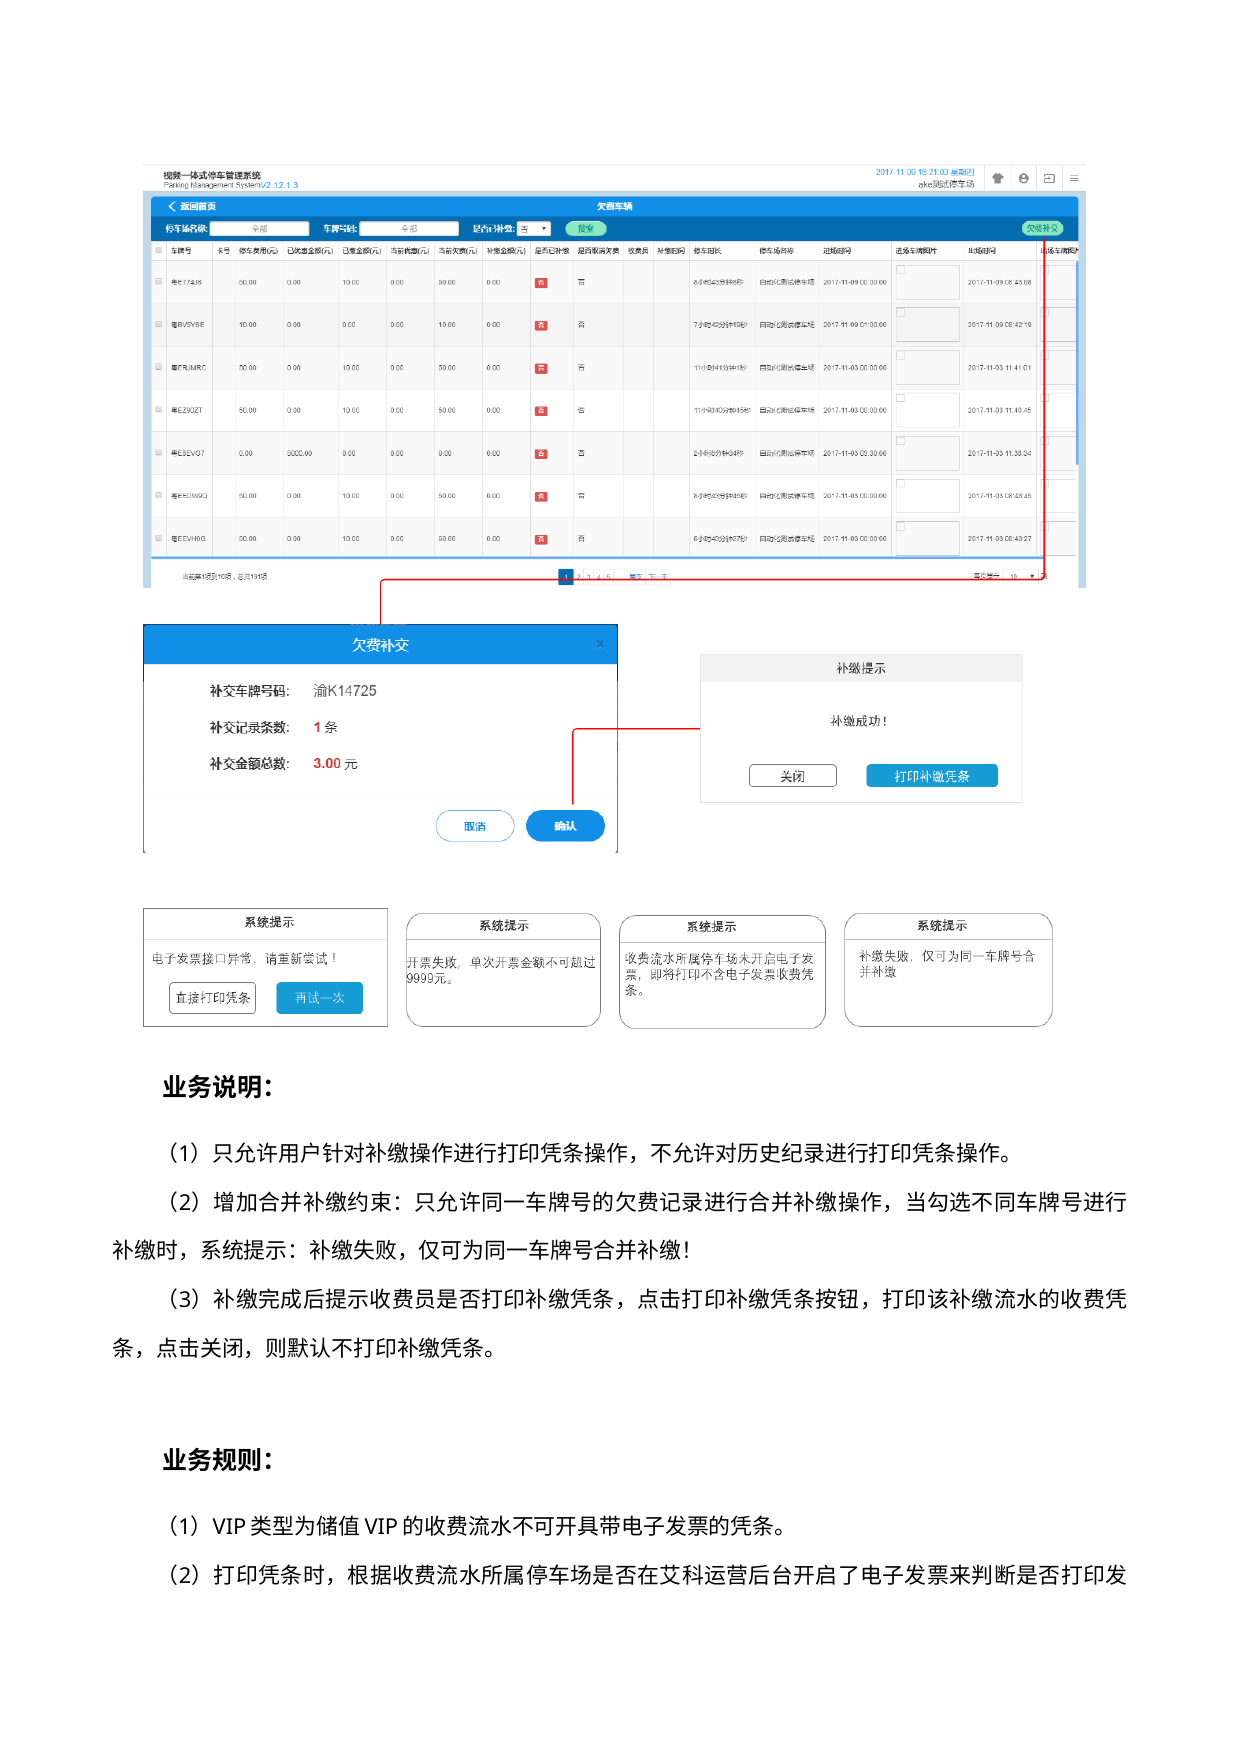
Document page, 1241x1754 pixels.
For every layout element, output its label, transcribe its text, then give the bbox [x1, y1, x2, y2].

list 业务规则： [112, 1426, 1128, 1491]
list （2）增加合并补缴约束：只允许同一车牌号的欠费记录进行合并补缴操作，当勾选不同车牌号进行补缴时，系统提示：补缴失败，仅可为同一车牌号合并补缴！ [112, 1184, 1128, 1266]
picture [113, 162, 1127, 1029]
list （3）补缴完成后提示收费员是否打印补缴凭条，点击打印补缴凭条按钮，打印该补缴流水的收费凭条，点击关闭，则默认不打印补缴凭条。 [112, 1281, 1128, 1363]
list 业务说明： [112, 1053, 1128, 1118]
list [112, 1557, 1128, 1590]
list （1）VIP类型为储值VIP的收费流水不可开具带电子发票的凭条。 [112, 1509, 1128, 1541]
list （1）只允许用户针对补缴操作进行打印凭条操作，不允许对历史纪录进行打印凭条操作。 [112, 1136, 1128, 1168]
